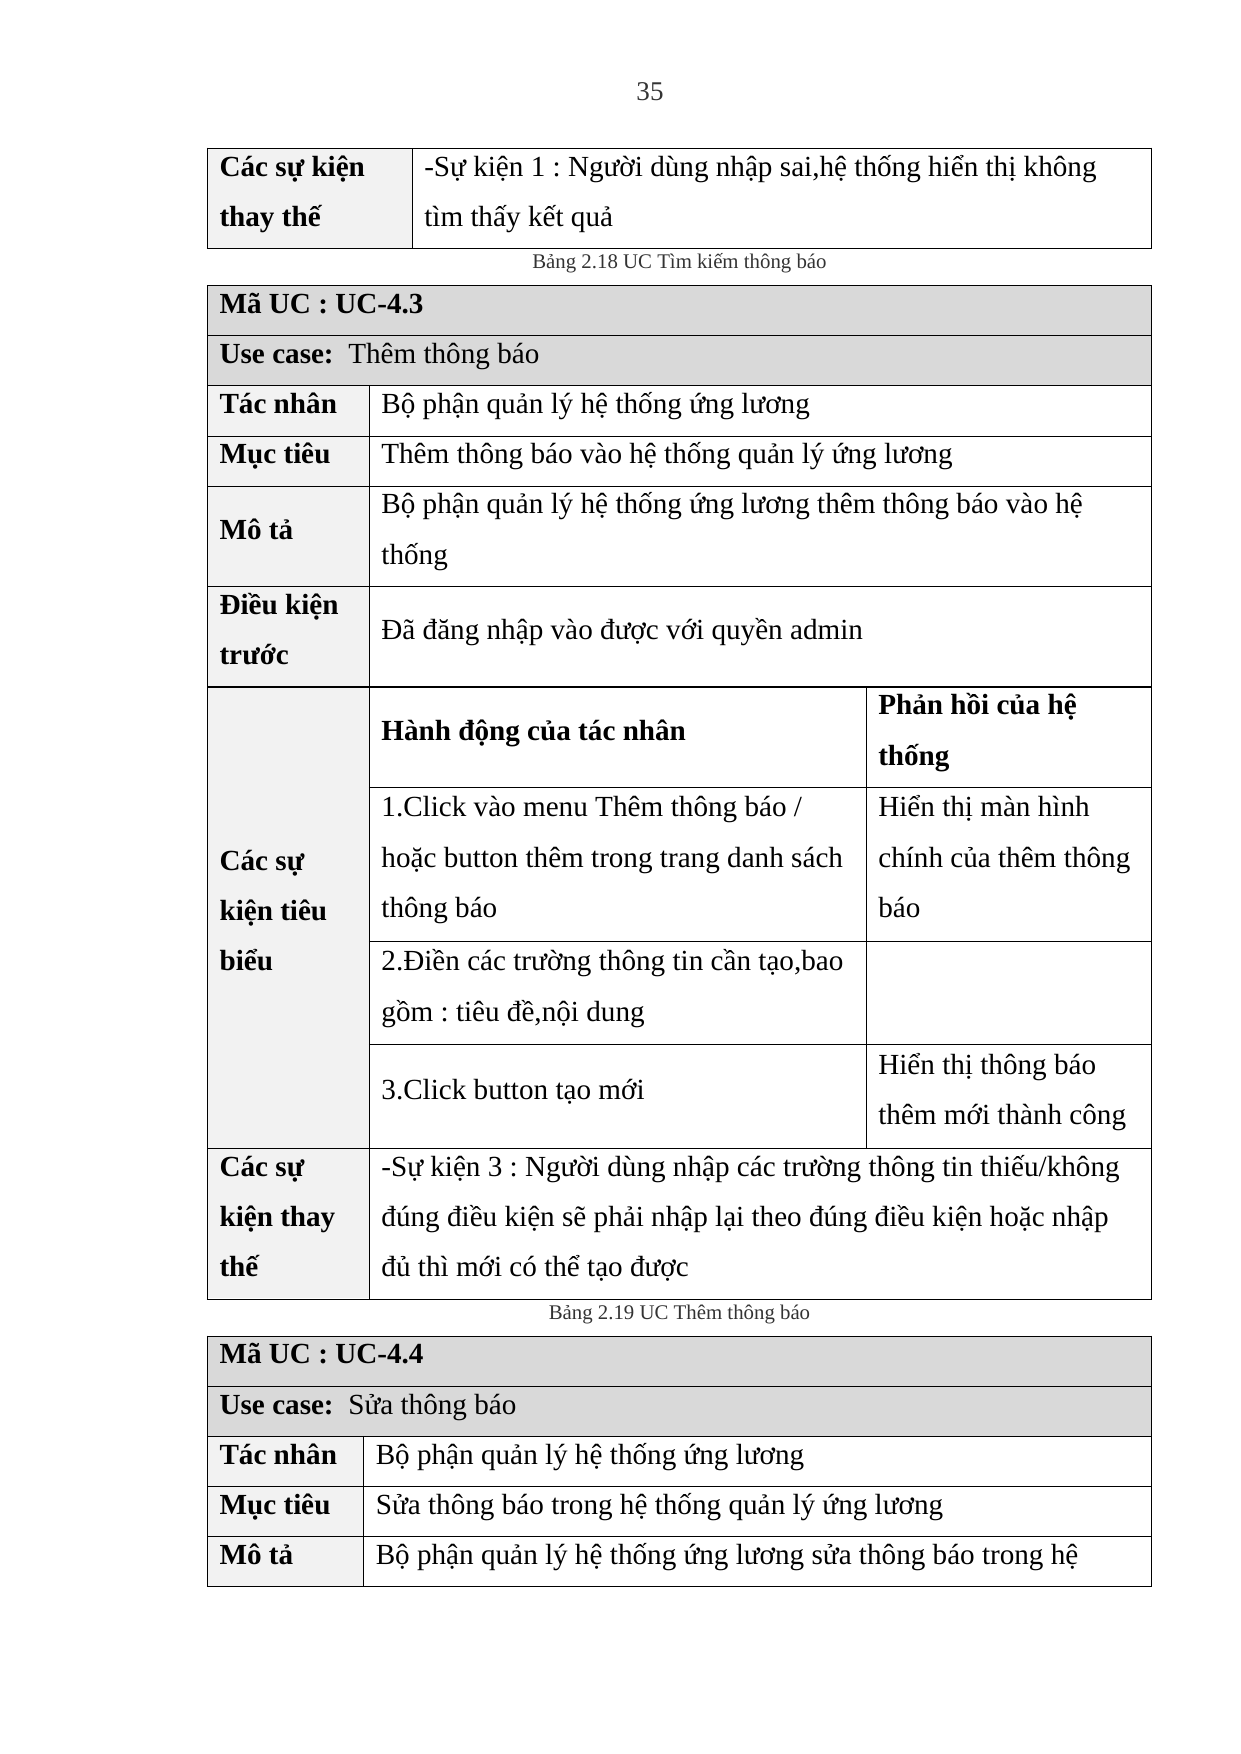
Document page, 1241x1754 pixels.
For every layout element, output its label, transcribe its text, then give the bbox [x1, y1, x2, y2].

table_cell Các sự kiện thay thế [208, 149, 412, 248]
table_cell Các sự kiện tiêu biểu [208, 688, 369, 1148]
table_header Mã UC : UC-4.3 [208, 286, 1151, 335]
table_cell Điều kiện trước [208, 587, 369, 686]
table_cell Bộ phận quản lý hệ thống ứng lương [364, 1437, 1151, 1486]
table_cell Mô tả [208, 487, 369, 586]
table_cell Mục tiêu [208, 437, 369, 486]
table_cell 2.Điền các trường thông tin cần tạo,bao gồm : tiêu đề,nội dung [370, 942, 866, 1044]
table_cell Tác nhân [208, 386, 369, 436]
table_cell Bộ phận quản lý hệ thống ứng lương [370, 386, 1151, 436]
table_cell -Sự kiện 1 : Người dùng nhập sai,hệ thống hiển thị không tìm thấy kết quả [413, 149, 1151, 248]
table_cell Use case: Thêm thông báo [208, 336, 1151, 385]
table_cell Bộ phận quản lý hệ thống ứng lương thêm thông báo vào hệ thống [370, 487, 1151, 586]
table_cell Mô tả [208, 1537, 363, 1586]
table_cell 3.Click button tạo mới [370, 1045, 866, 1148]
table_cell Các sự kiện thay thế [208, 1149, 369, 1298]
table_cell Phản hồi của hệ thống [867, 688, 1151, 787]
table_cell Mục tiêu [208, 1487, 363, 1536]
table_cell 1.Click vào menu Thêm thông báo / hoặc button thêm trong trang danh sách thông báo [370, 788, 866, 941]
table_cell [364, 1537, 1151, 1586]
table_cell Use case: Sửa thông báo [208, 1387, 1151, 1436]
table_cell -Sự kiện 3 : Người dùng nhập các trường thông tin thiếu/không đúng điều kiện sẽ phải nhập lại theo đúng điều kiện hoặc nhập đủ thì mới có thể tạo được [370, 1149, 1151, 1298]
table_cell Sửa thông báo trong hệ thống quản lý ứng lương [364, 1487, 1151, 1536]
table_cell [867, 942, 1151, 1044]
table_cell Thêm thông báo vào hệ thống quản lý ứng lương [370, 437, 1151, 486]
table_cell Tác nhân [208, 1437, 363, 1486]
table_cell Hiển thị thông báo thêm mới thành công [867, 1045, 1151, 1148]
table_header Mã UC : UC-4.4 [208, 1337, 1151, 1386]
table_cell Hành động của tác nhân [370, 688, 866, 787]
table_cell Hiển thị màn hình chính của thêm thông báo [867, 788, 1151, 941]
table_cell Đã đăng nhập vào được với quyền admin [370, 587, 1151, 686]
